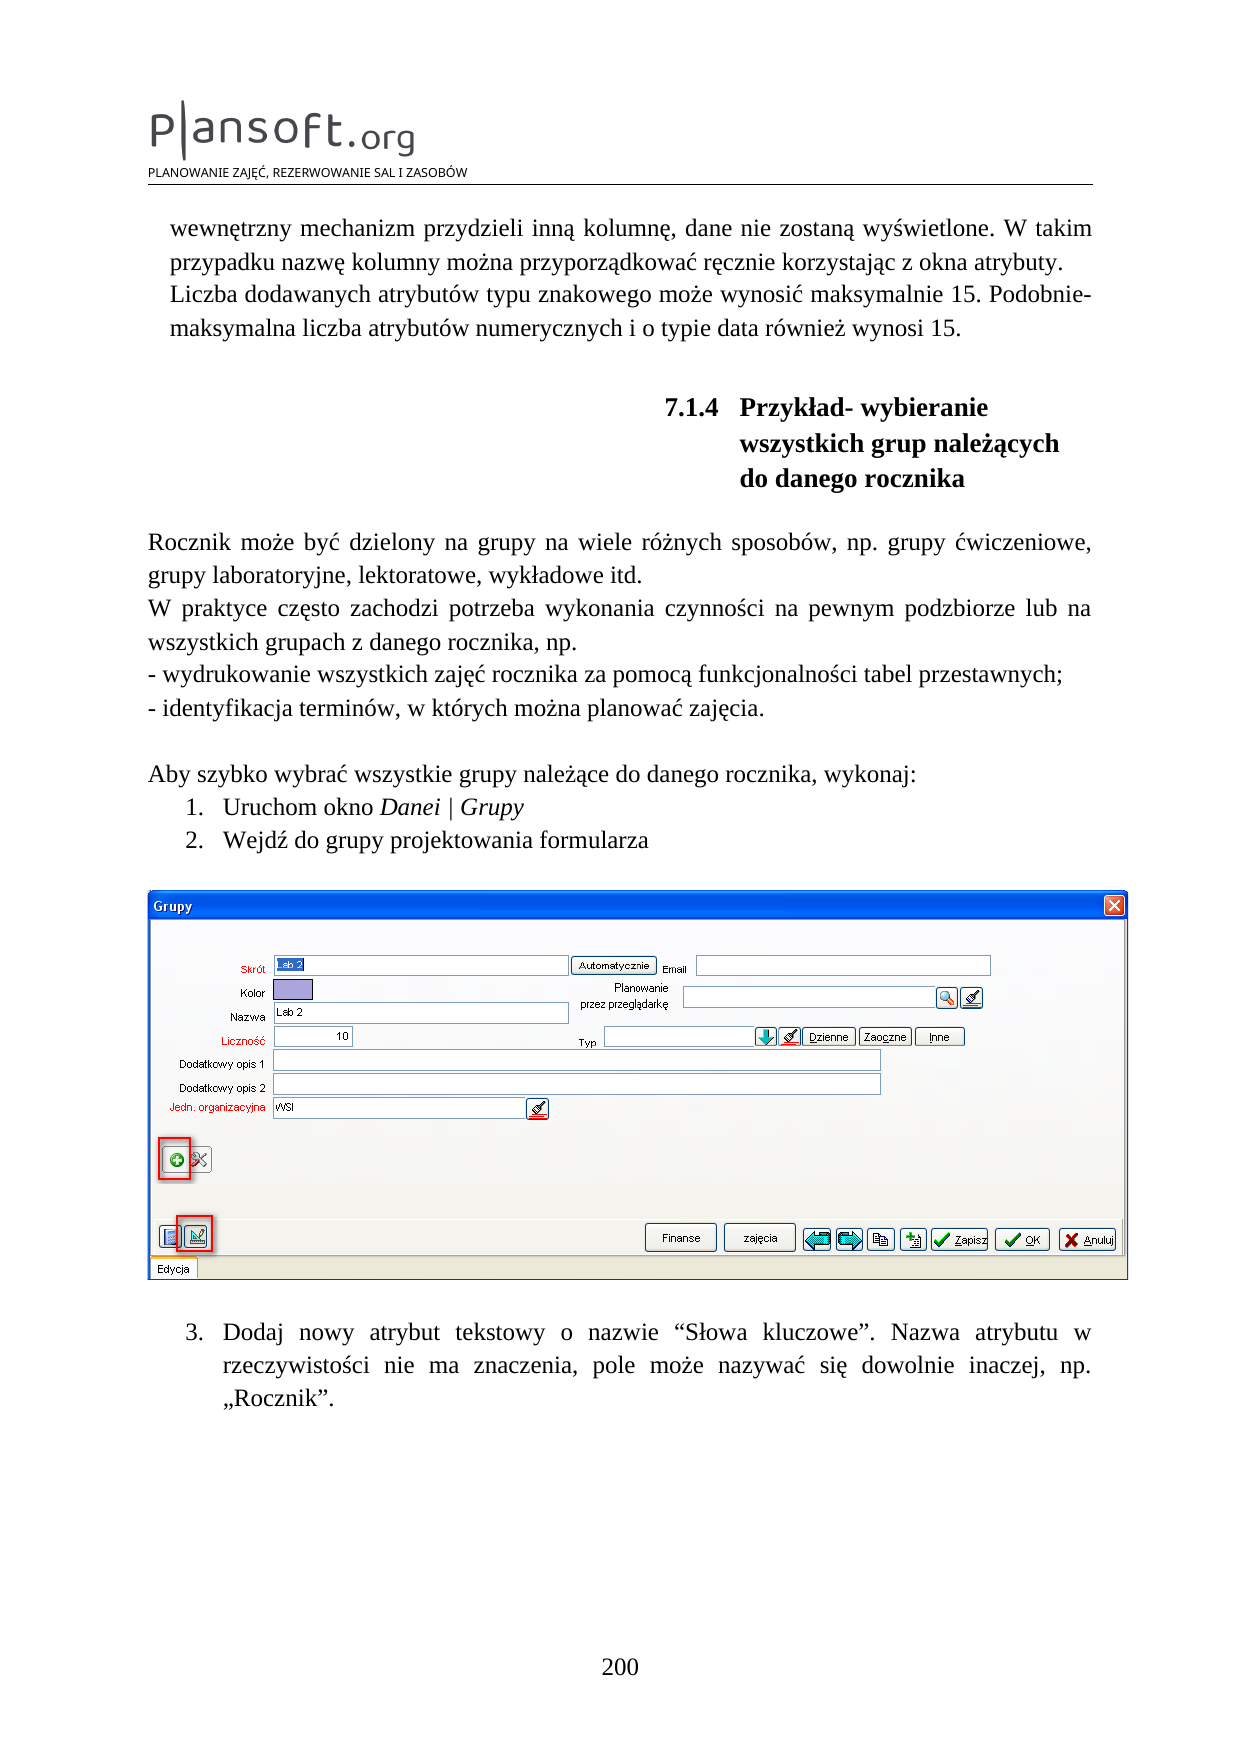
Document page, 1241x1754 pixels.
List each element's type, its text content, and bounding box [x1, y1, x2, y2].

text - identyfikacja terminów, w których można planować zajęcia. [148, 693, 1093, 721]
list Uruchom okno Danei | Grupy [185, 792, 1093, 820]
text Aby szybko wybrać wszystkie grupy należące do danego rocznika, wykonaj: [148, 759, 1093, 787]
picture [147, 890, 1129, 1280]
text - wydrukowanie wszystkich zajęć rocznika za pomocą funkcjonalności tabel przestawnych; [148, 659, 1093, 688]
text Rocznik może być dzielony na grupy na wiele różnych sposobów, np. grupy ćwiczeniowe, grupy laboratoryjne, lektoratowe, wykładowe itd. [148, 527, 1093, 589]
list Dodaj nowy atrybut tekstowy o nazwie “Słowa kluczowe”. Nazwa atrybutu w rzeczywistości nie ma znaczenia, pole może nazywać się dowolnie inaczej, np. „Rocznik”. [185, 1317, 1093, 1412]
text Liczba dodawanych atrybutów typu znakowego może wynosić maksymalnie 15. Podobnie- maksymalna liczba atrybutów numerycznych i o typie data również wynosi 15. [169, 279, 1093, 341]
subtitle Przykład- wybieranie wszystkich grup należących do danego rocznika [664, 391, 1093, 494]
picture [147, 73, 418, 165]
text W praktyce często zachodzi potrzeba wykonania czynności na pewnym podzbiorze lub na wszystkich grupach z danego rocznika, np. [148, 593, 1093, 655]
list Wejdź do grupy projektowania formularza [185, 825, 1093, 853]
